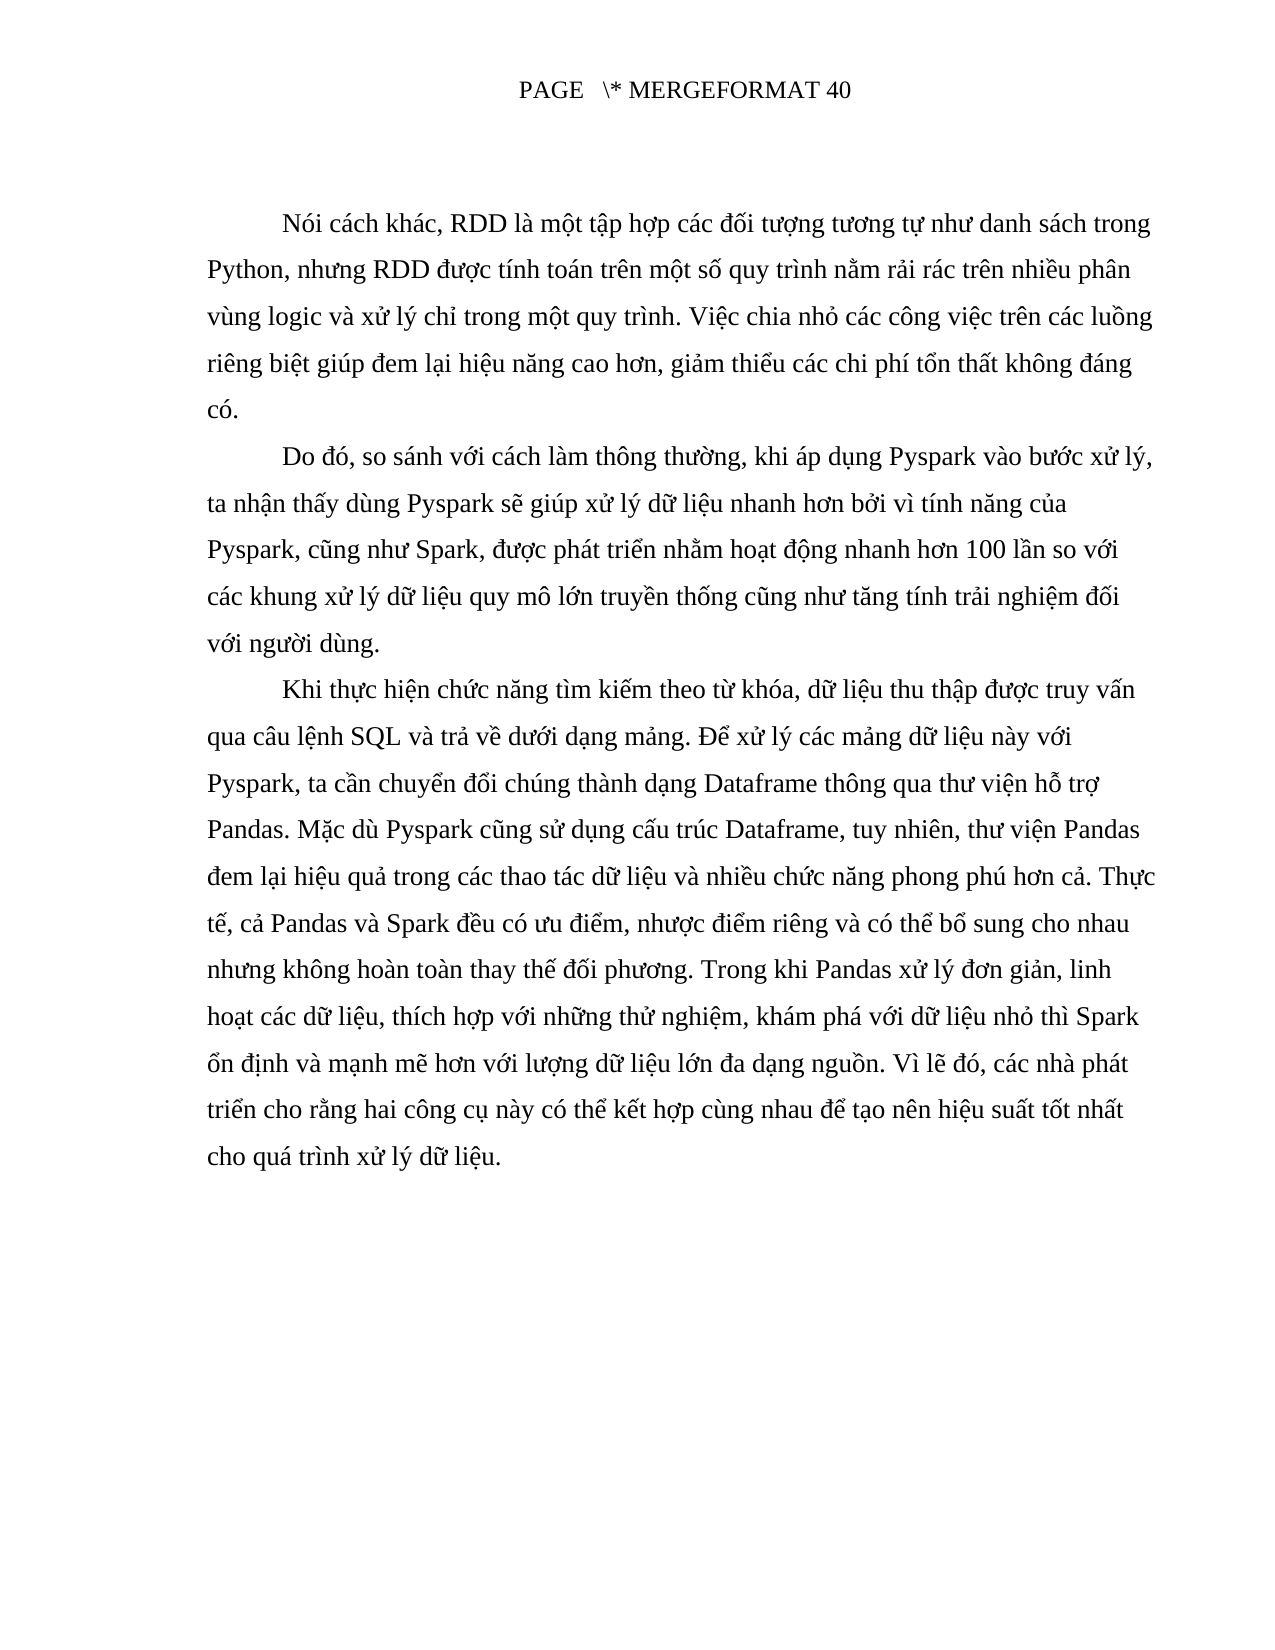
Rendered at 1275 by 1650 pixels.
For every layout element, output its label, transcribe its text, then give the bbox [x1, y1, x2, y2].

text Nói cách khác, RDD là một tập hợp các đối tượng tương tự như danh sách trong Python, nhưng RDD được tính toán trên một số quy trình nằm rải rác trên nhiều phân vùng logic và xử lý chỉ trong một quy trình. Việc chia nhỏ các công việc trên các luồng riêng biệt giúp đem lại hiệu năng cao hơn, giảm thiểu các chi phí tổn thất không đáng có. [207, 207, 1157, 424]
text Khi thực hiện chức năng tìm kiếm theo từ khóa, dữ liệu thu thập được truy vấn qua câu lệnh SQL và trả về dưới dạng mảng. Để xử lý các mảng dữ liệu này với Pyspark, ta cần chuyển đổi chúng thành dạng Dataframe thông qua thư viện hỗ trợ Pandas. Mặc dù Pyspark cũng sử dụng cấu trúc Dataframe, tuy nhiên, thư viện Pandas đem lại hiệu quả trong các thao tác dữ liệu và nhiều chức năng phong phú hơn cả. Thực tế, cả Pandas và Spark đều có ưu điểm, nhược điểm riêng và có thể bổ sung cho nhau nhưng không hoàn toàn thay thế đối phương. Trong khi Pandas xử lý đơn giản, linh hoạt các dữ liệu, thích hợp với những thử nghiệm, khám phá với dữ liệu nhỏ thì Spark ổn định và mạnh mẽ hơn với lượng dữ liệu lớn đa dạng nguồn. Vì lẽ đó, các nhà phát triển cho rằng hai công cụ này có thể kết hợp cùng nhau để tạo nên hiệu suất tốt nhất cho quá trình xử lý dữ liệu. [207, 673, 1157, 1171]
text Do đó, so sánh với cách làm thông thường, khi áp dụng Pyspark vào bước xử lý, ta nhận thấy dùng Pyspark sẽ giúp xử lý dữ liệu nhanh hơn bởi vì tính năng của Pyspark, cũng như Spark, được phát triển nhằm hoạt động nhanh hơn 100 lần so với các khung xử lý dữ liệu quy mô lớn truyền thống cũng như tăng tính trải nghiệm đối với người dùng. [207, 440, 1157, 658]
